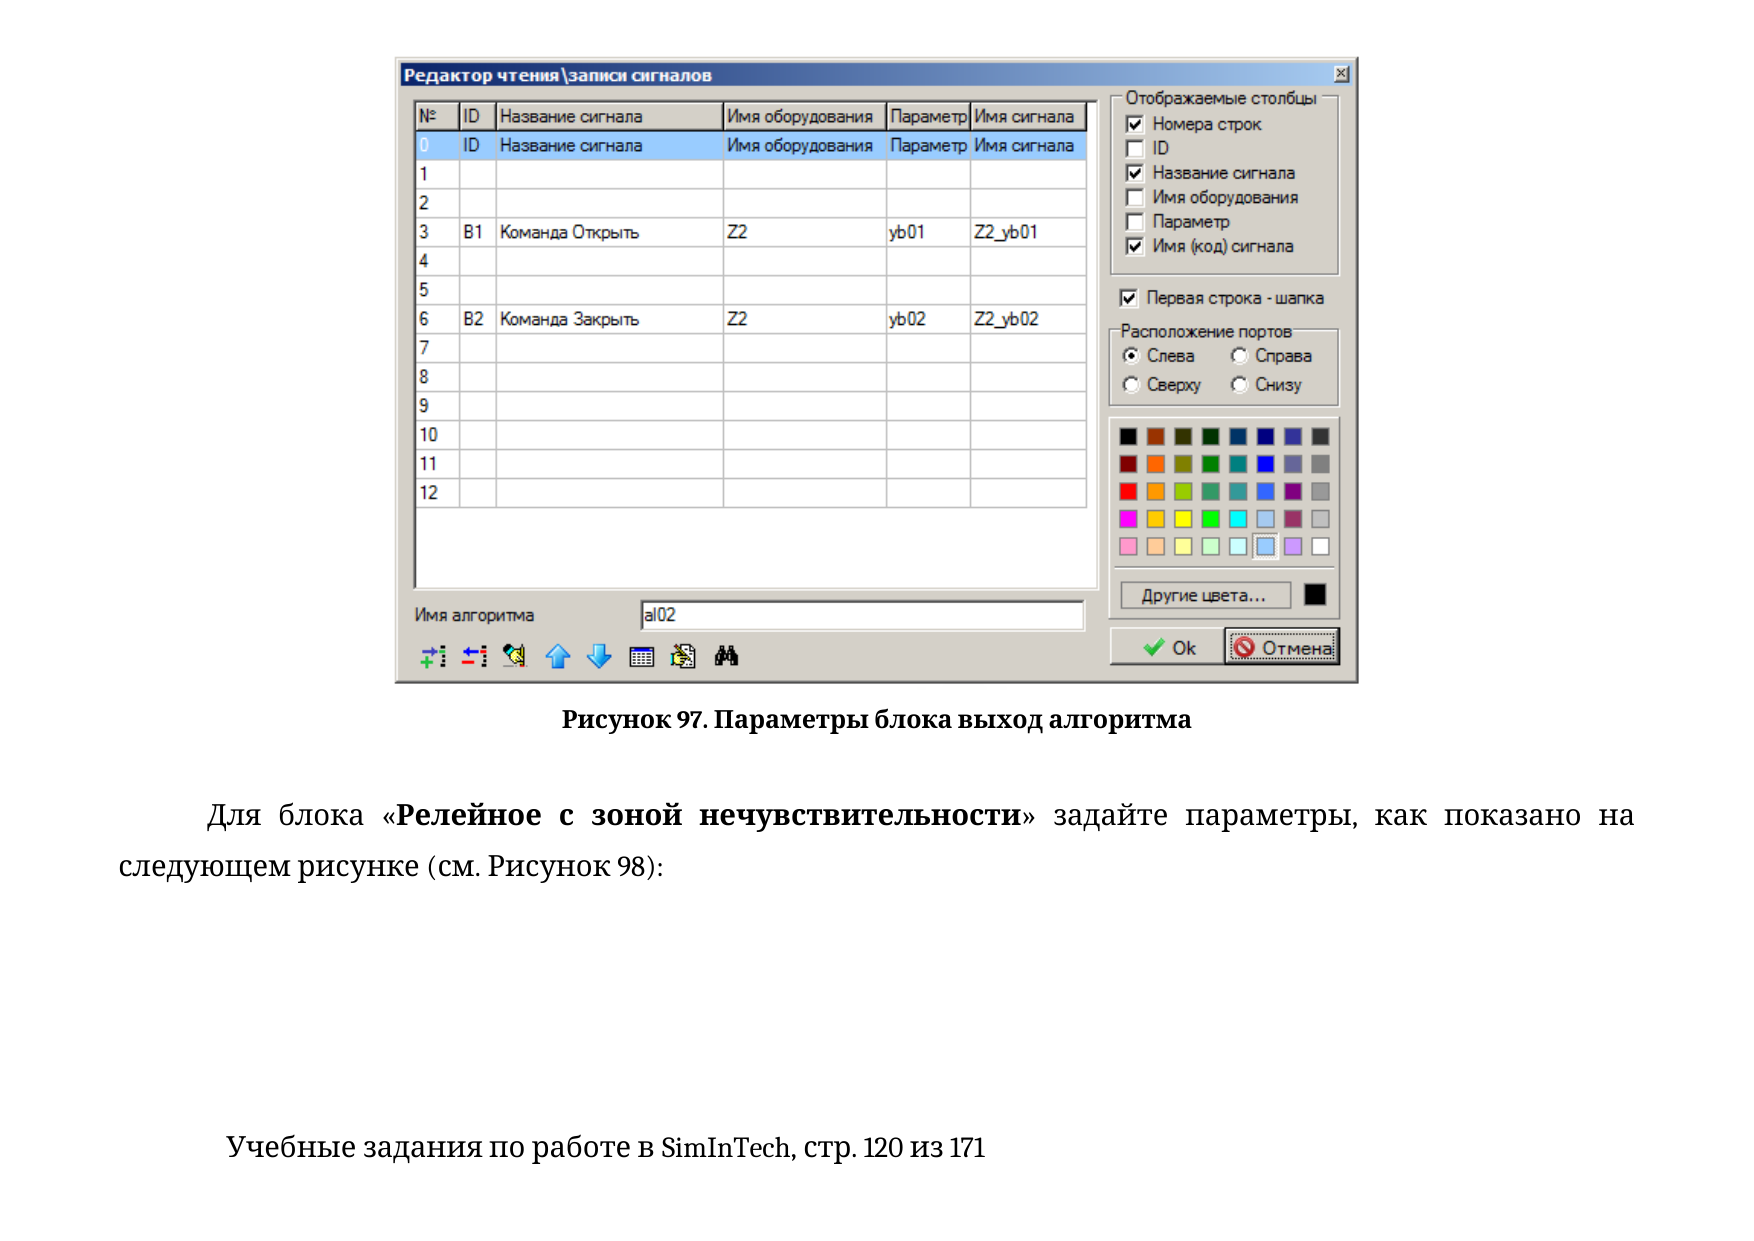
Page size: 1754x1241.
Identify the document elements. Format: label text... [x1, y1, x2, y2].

picture [389, 51, 1365, 690]
